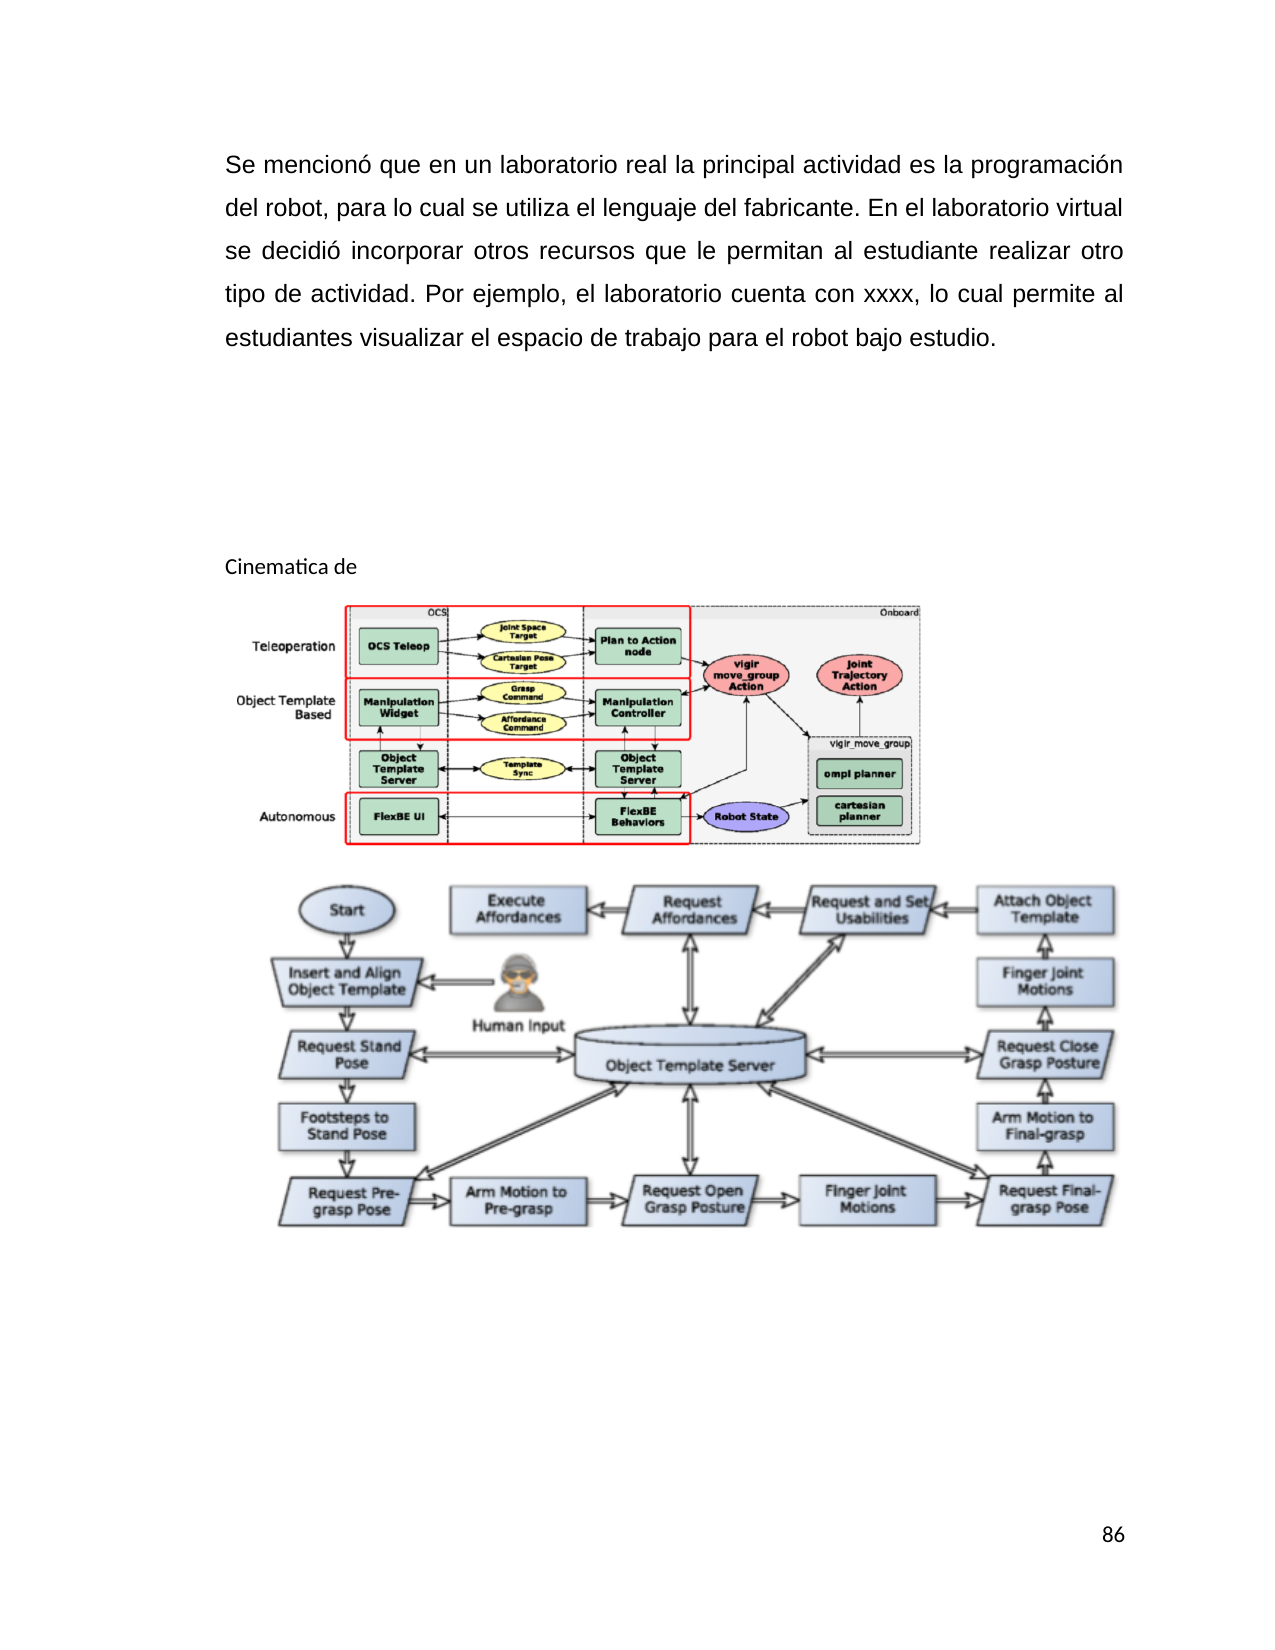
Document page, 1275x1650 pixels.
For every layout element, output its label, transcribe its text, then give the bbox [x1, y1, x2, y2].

picture [225, 598, 933, 851]
text Cinematica de [225, 552, 1125, 580]
text Se mencionó que en un laboratorio real la principal actividad es la programación del robot, para lo cual se utiliza el lenguaje del fabricante. En el laboratorio virtual se decidió incorporar otros recursos que le permitan al estudiante realizar otro tipo de actividad. Por ejemplo, el laboratorio cuenta con xxxx, lo cual permite al estudiantes visualizar el espacio de trabajo para el robot bajo estudio. [225, 150, 1125, 351]
picture [225, 869, 1125, 1235]
